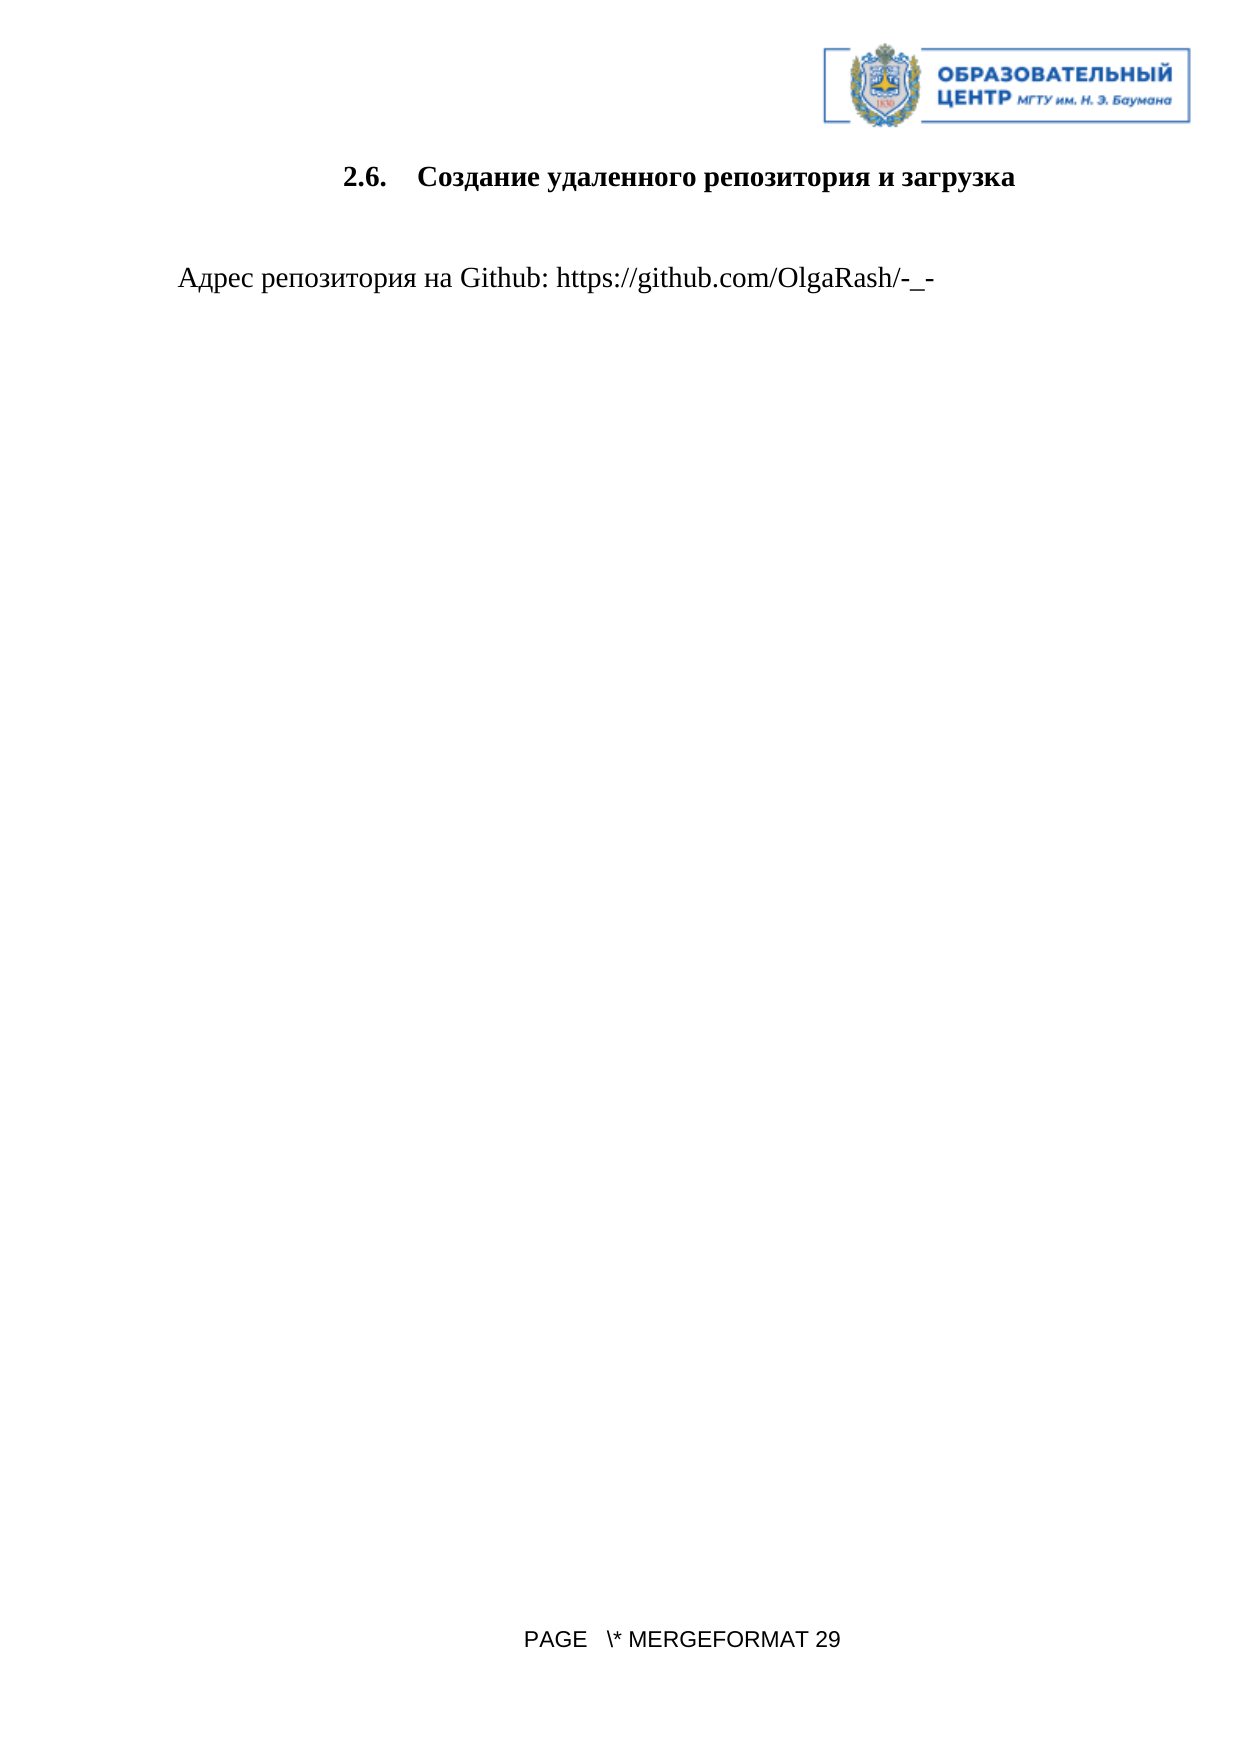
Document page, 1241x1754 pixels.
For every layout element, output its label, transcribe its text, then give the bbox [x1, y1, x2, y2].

list Создание удаленного репозитория и загрузка [177, 118, 1181, 193]
text Адрес репозитория на Github: https://github.com/OlgaRash/-_- [177, 260, 1181, 293]
picture [793, 20, 1240, 143]
